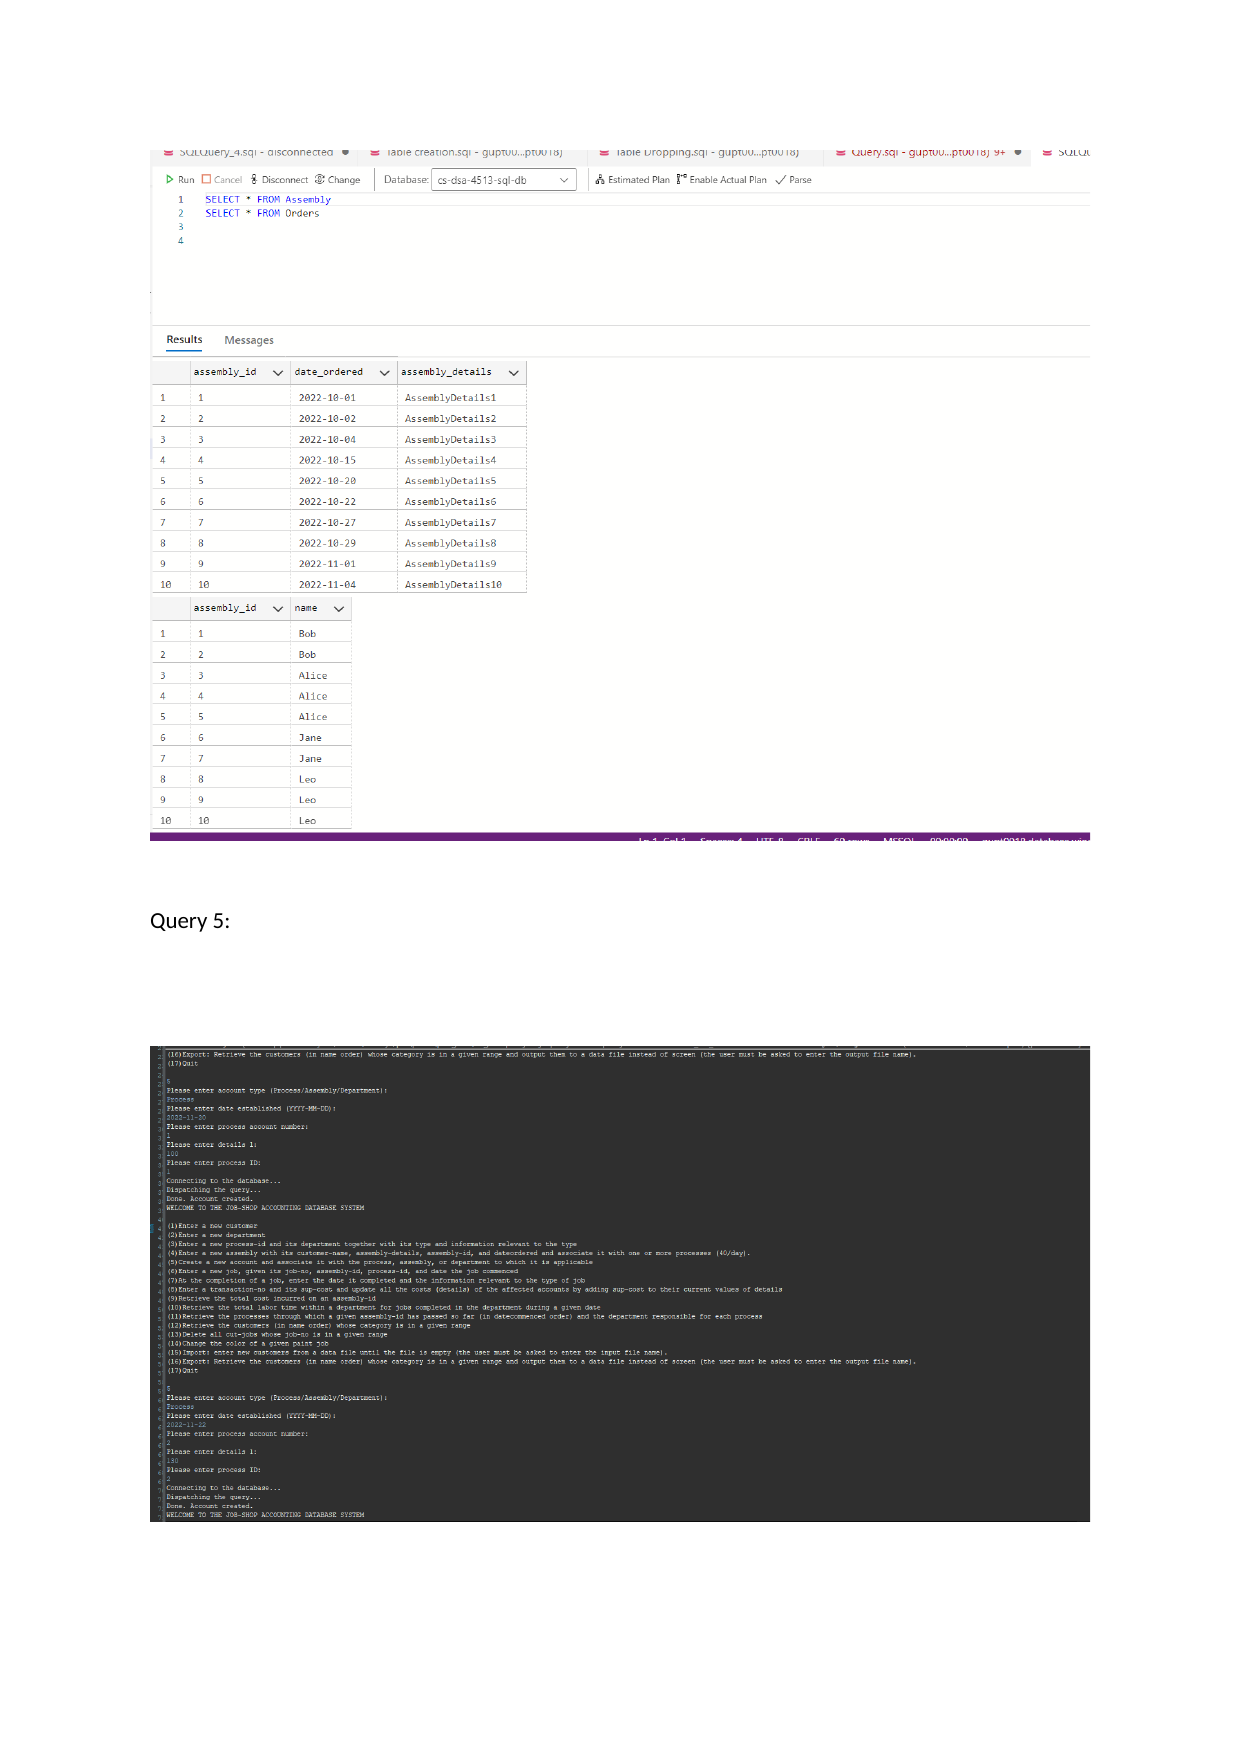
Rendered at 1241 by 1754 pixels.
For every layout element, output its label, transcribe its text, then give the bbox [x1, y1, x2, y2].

text Query 5: [150, 906, 1090, 934]
picture [150, 150, 1091, 841]
picture [150, 1046, 1091, 1522]
